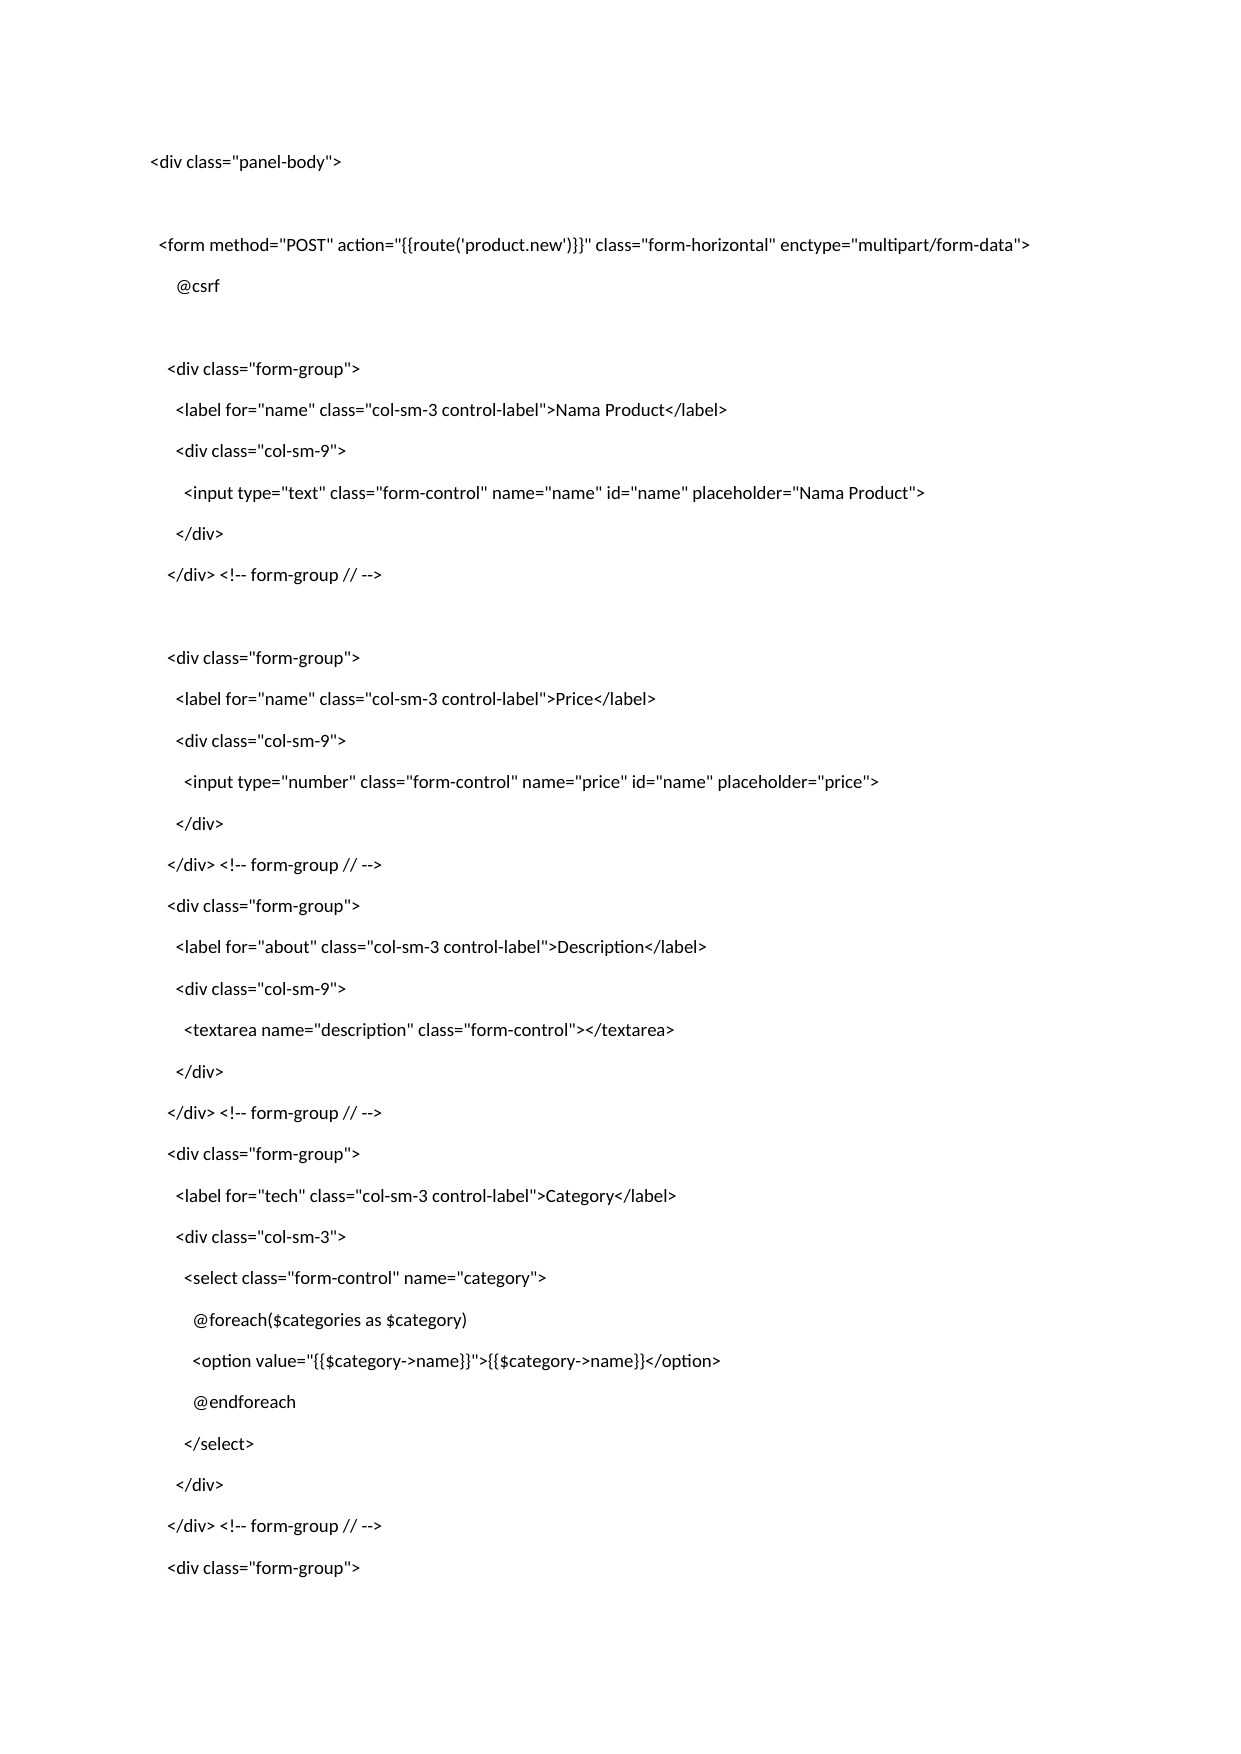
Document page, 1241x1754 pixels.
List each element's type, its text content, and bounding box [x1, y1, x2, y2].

text @endforeach [150, 1391, 1090, 1413]
text <select class="form-control" name="category"> [150, 1267, 1090, 1289]
text </div> [150, 1473, 1090, 1496]
text <label for="name" class="col-sm-3 control-label">Price</label> [150, 688, 1090, 711]
text <label for="name" class="col-sm-3 control-label">Nama Product</label> [150, 398, 1090, 421]
text <div class="col-sm-9"> [150, 439, 1090, 462]
text <label for="about" class="col-sm-3 control-label">Description</label> [150, 936, 1090, 959]
text </div> [150, 812, 1090, 834]
text <textarea name="description" class="form-control"></textarea> [150, 1018, 1090, 1041]
text </div> <!-- form-group // --> [150, 1515, 1090, 1538]
text <label for="tech" class="col-sm-3 control-label">Category</label> [150, 1184, 1090, 1207]
text <input type="number" class="form-control" name="price" id="name" placeholder="price"> [150, 770, 1090, 793]
text </div> [150, 522, 1090, 545]
text @csrf [150, 274, 1090, 297]
text <div class="form-group"> [150, 1142, 1090, 1165]
text @foreach($categories as $category) [150, 1308, 1090, 1331]
text <div class="panel-body"> [150, 150, 1090, 173]
text <div class="col-sm-3"> [150, 1225, 1090, 1248]
text <div class="col-sm-9"> [150, 729, 1090, 752]
text <div class="form-group"> [150, 894, 1090, 917]
text </div> <!-- form-group // --> [150, 1101, 1090, 1124]
text <option value="{{$category->name}}">{{$category->name}}</option> [150, 1349, 1090, 1372]
text <div class="form-group"> [150, 1556, 1090, 1579]
text <input type="text" class="form-control" name="name" id="name" placeholder="Nama Product"> [150, 481, 1090, 504]
text <div class="form-group"> [150, 646, 1090, 669]
text <div class="col-sm-9"> [150, 977, 1090, 1000]
text </select> [150, 1432, 1090, 1455]
text <form method="POST" action="{{route('product.new')}}" class="form-horizontal" enctype="multipart/form-data"> [150, 233, 1090, 256]
text </div> <!-- form-group // --> [150, 853, 1090, 876]
text <div class="form-group"> [150, 357, 1090, 380]
text </div> [150, 1060, 1090, 1083]
text </div> <!-- form-group // --> [150, 563, 1090, 586]
